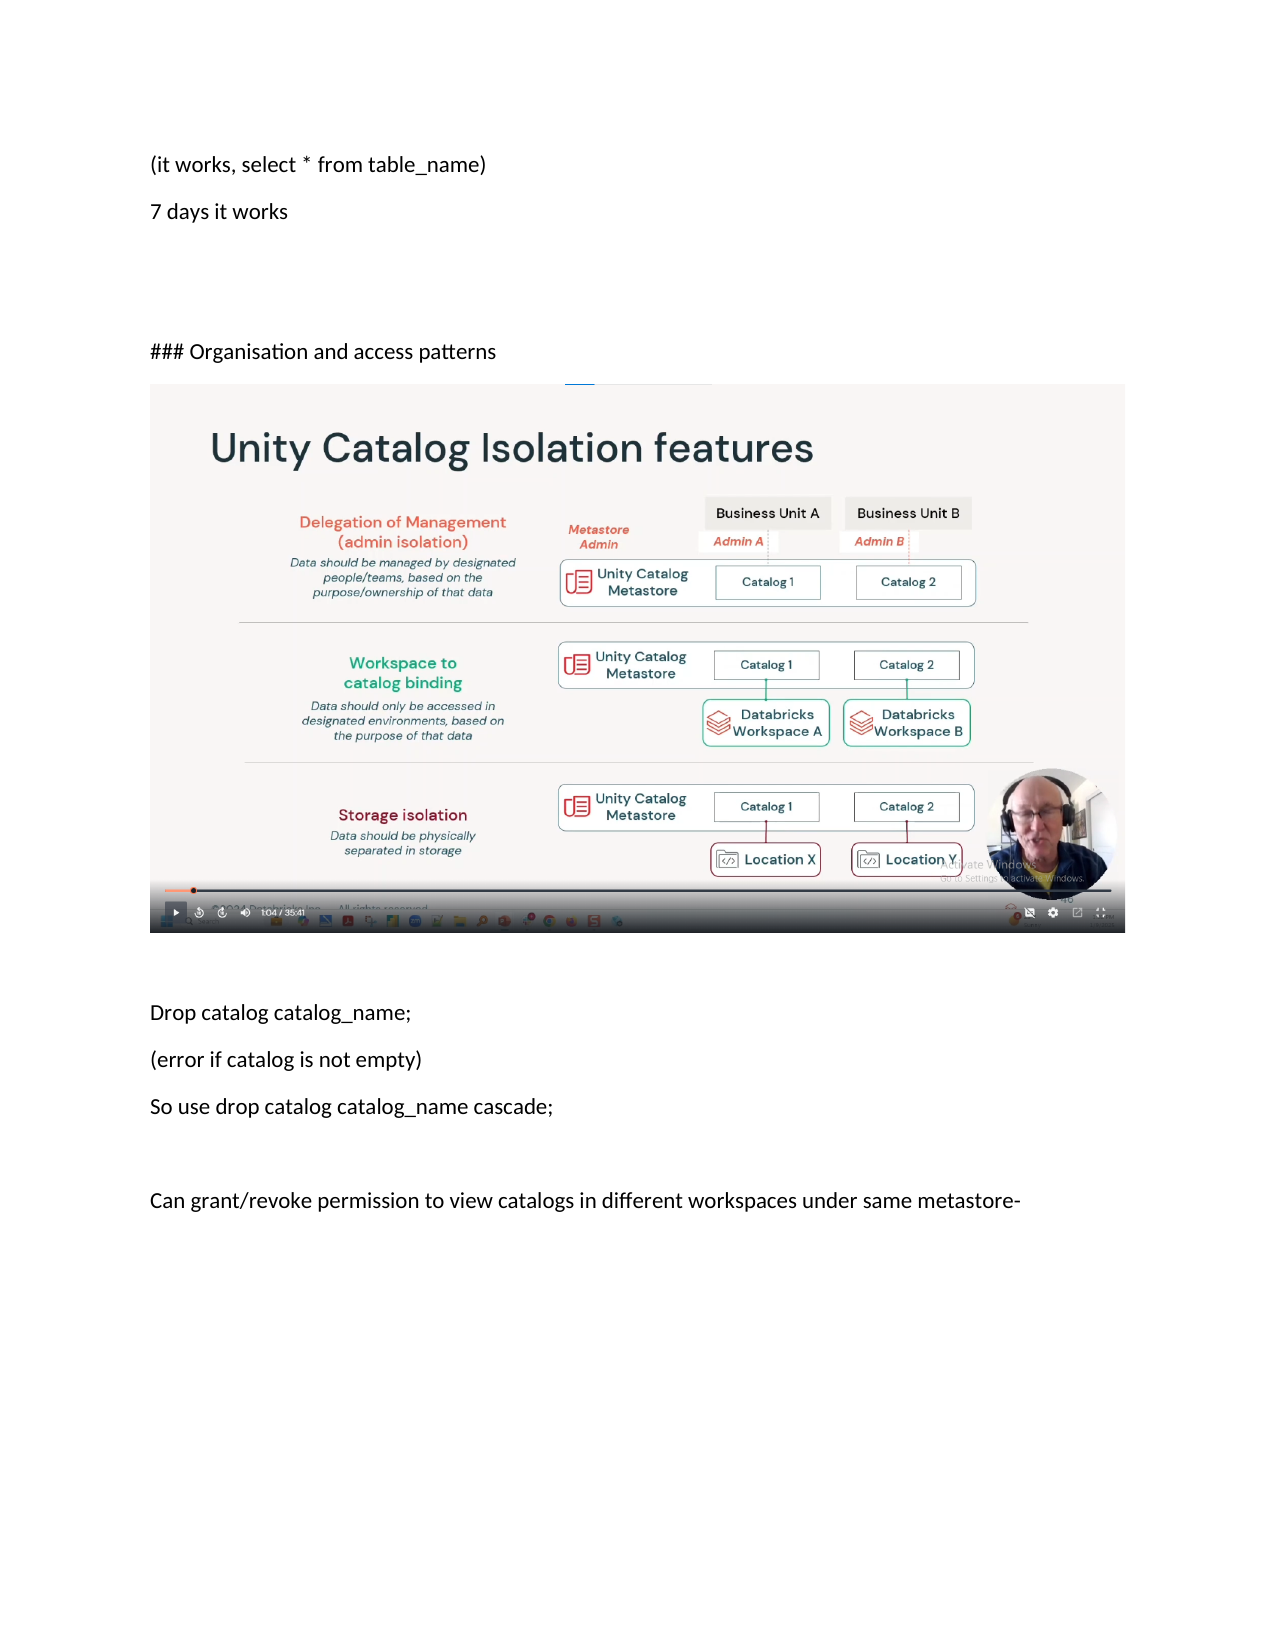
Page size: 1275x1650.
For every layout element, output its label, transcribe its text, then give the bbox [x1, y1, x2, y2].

picture [150, 384, 1125, 933]
text (error if catalog is not empty) [150, 1045, 1125, 1073]
text Drop catalog catalog_name; [150, 998, 1125, 1027]
text 7 days it works [150, 197, 1125, 225]
text ### Organisation and access patterns [150, 337, 1125, 366]
text So use drop catalog catalog_name cascade; [150, 1092, 1125, 1120]
text (it works, select * from table_name) [150, 150, 1125, 178]
text Can grant/revoke permission to view catalogs in different workspaces under same metastore- [150, 1186, 1125, 1214]
